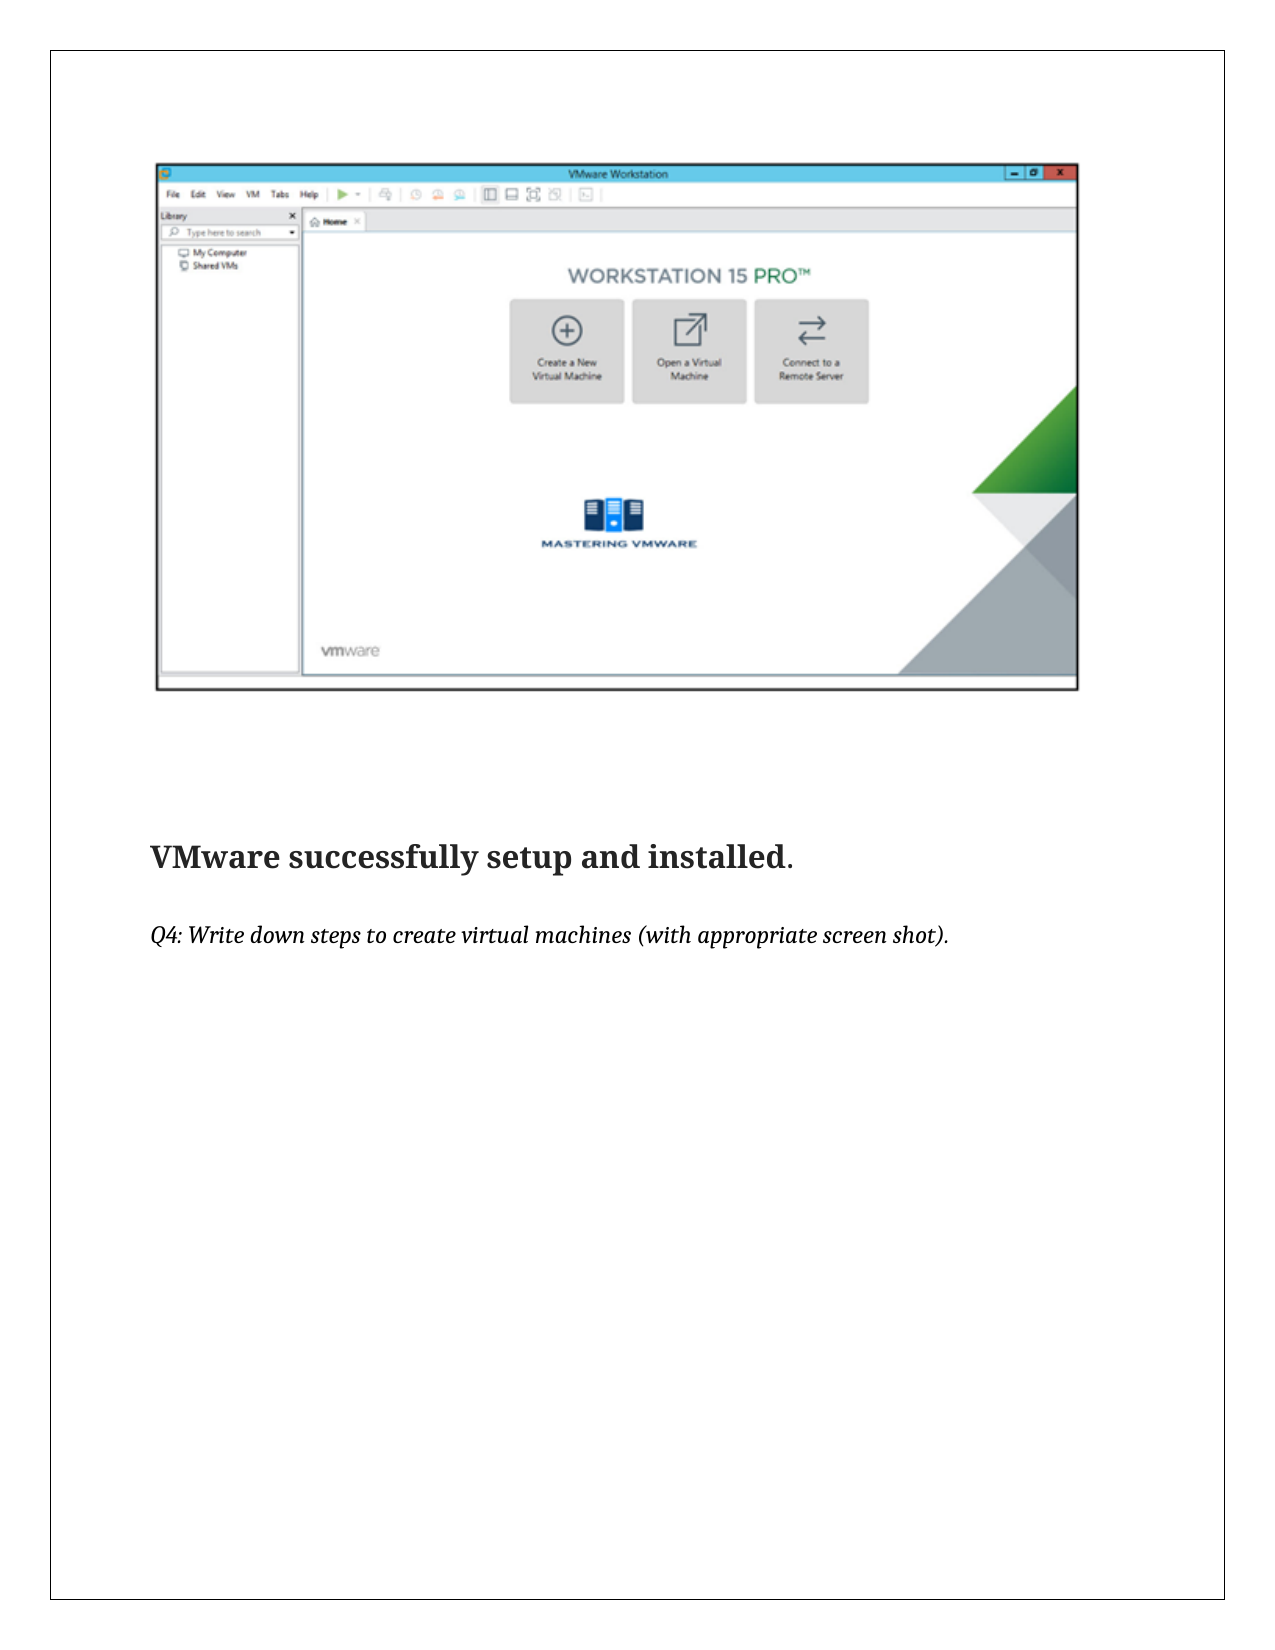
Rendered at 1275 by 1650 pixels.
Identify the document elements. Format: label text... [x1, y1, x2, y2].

picture [150, 150, 1091, 718]
text VMware successfully setup and installed. [150, 828, 1125, 878]
text Q4: Write down steps to create virtual machines (with appropriate screen shot). [150, 921, 1125, 950]
